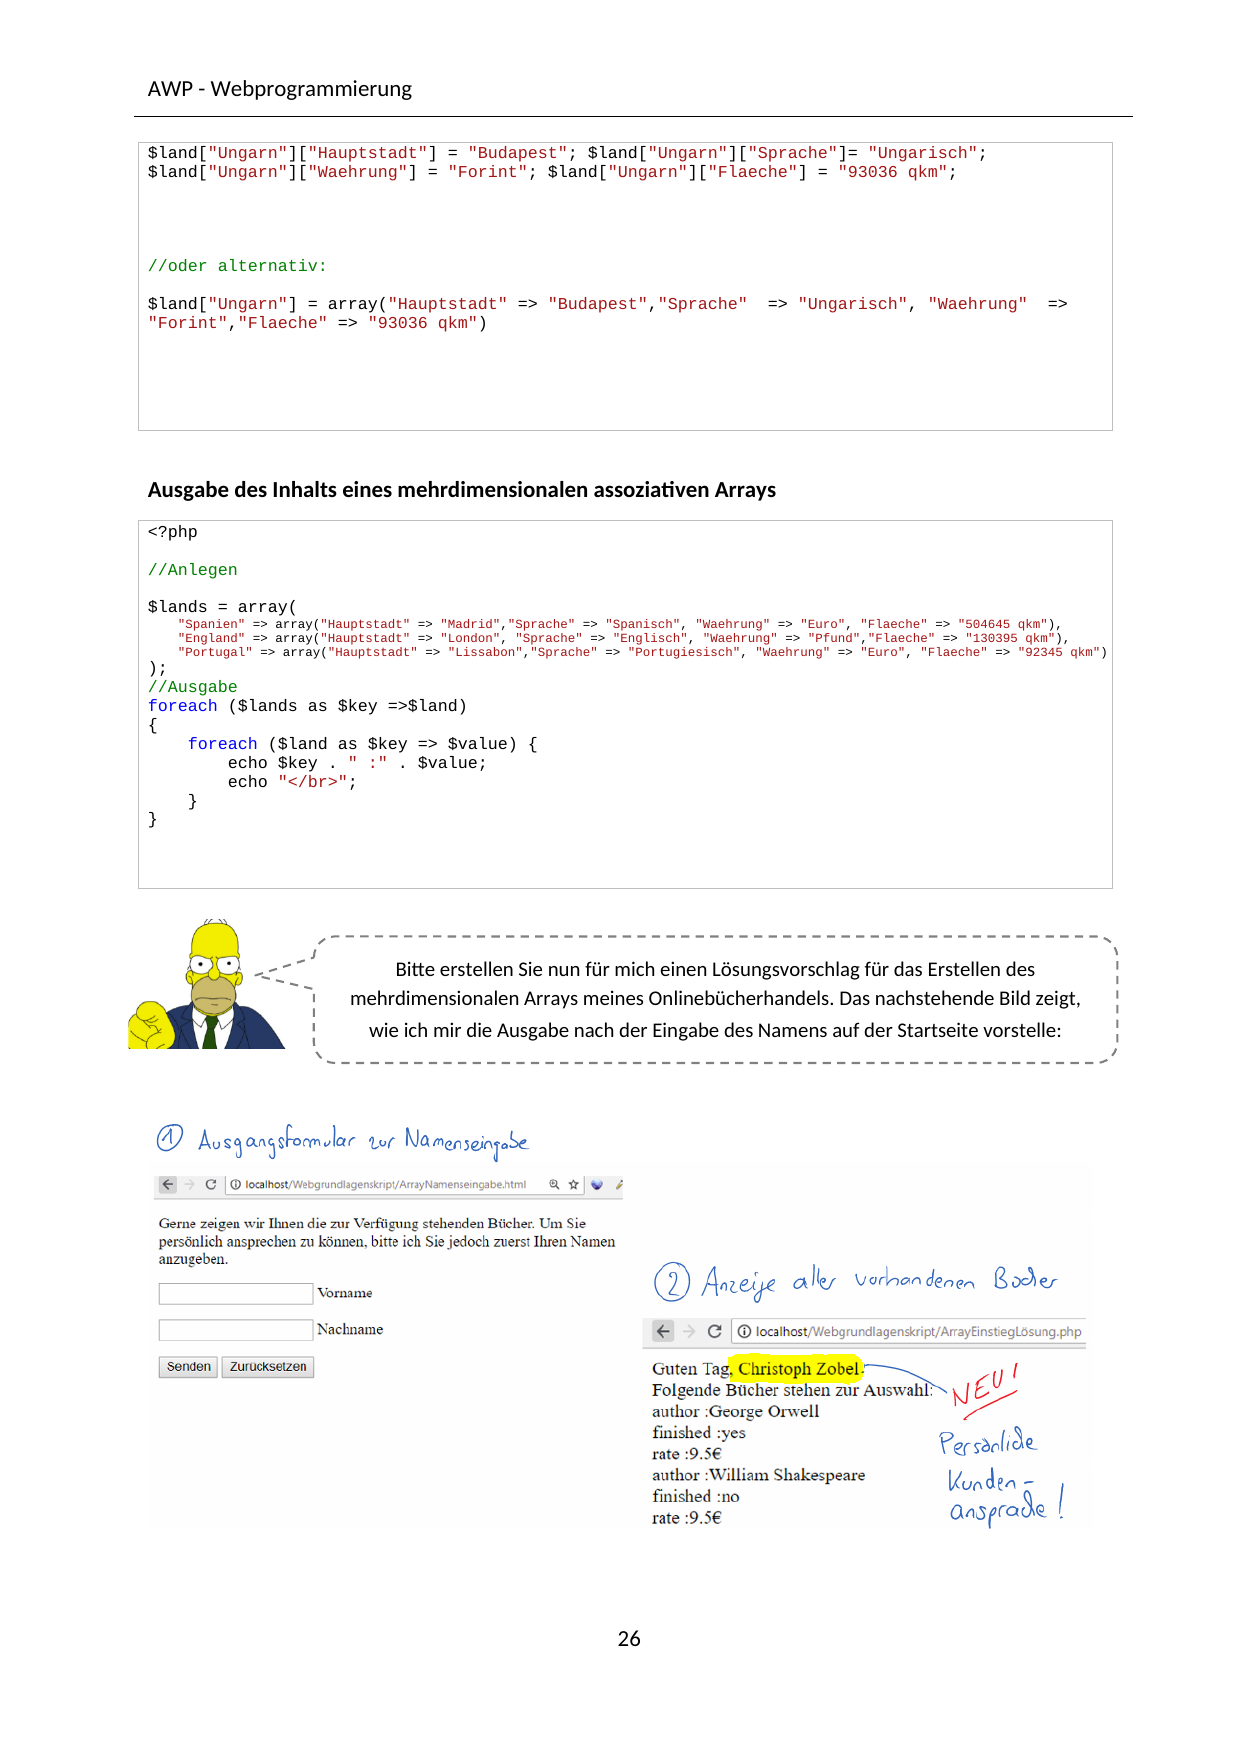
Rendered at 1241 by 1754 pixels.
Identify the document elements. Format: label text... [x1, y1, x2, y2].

picture [126, 919, 293, 1048]
text $land["Ungarn"]["Hauptstadt"] = "Budapest"; $land["Ungarn"]["Sprache"]= "Ungarisch"; $land["Ungarn"]["Waehrung"] = "Forint"; $land["Ungarn"]["Flaeche"] = "93036 qkm"; [139, 143, 1112, 183]
text } [148, 792, 1110, 811]
text foreach ($land as $key => $value) { [148, 736, 1110, 754]
text $lands = array( [148, 599, 1110, 618]
text "England" => array("Hauptstadt" => "London", "Sprache" => "Englisch", "Waehrung" => "Pfund","Flaeche" => "130395 qkm"), [148, 632, 1110, 646]
picture [147, 1112, 1111, 1547]
text echo $key . " :" . $value; [148, 754, 1110, 773]
text } [148, 811, 1110, 830]
text $land["Ungarn"] = array("Hauptstadt" => "Budapest","Sprache" => "Ungarisch", "Waehrung" => "Forint","Flaeche" => "93036 qkm") [148, 296, 1110, 333]
text "Spanien" => array("Hauptstadt" => "Madrid","Sprache" => "Spanisch", "Waehrung" => "Euro", "Flaeche" => "504645 qkm"), [148, 618, 1110, 632]
text <?php [139, 521, 1112, 542]
text "Portugal" => array("Hauptstadt" => "Lissabon","Sprache" => "Portugiesisch", "Waehrung" => "Euro", "Flaeche" => "92345 qkm") [148, 646, 1110, 660]
text //Ausgabe [148, 679, 1110, 698]
text ); [148, 660, 1110, 679]
text //Anlegen [148, 561, 1110, 580]
text Ausgabe des Inhalts eines mehrdimensionalen assoziativen Arrays [148, 476, 1110, 503]
text echo "</br>"; [148, 773, 1110, 792]
text //oder alternativ: [148, 258, 1110, 277]
text foreach ($lands as $key =>$land) [148, 698, 1110, 717]
text { [148, 717, 1110, 736]
